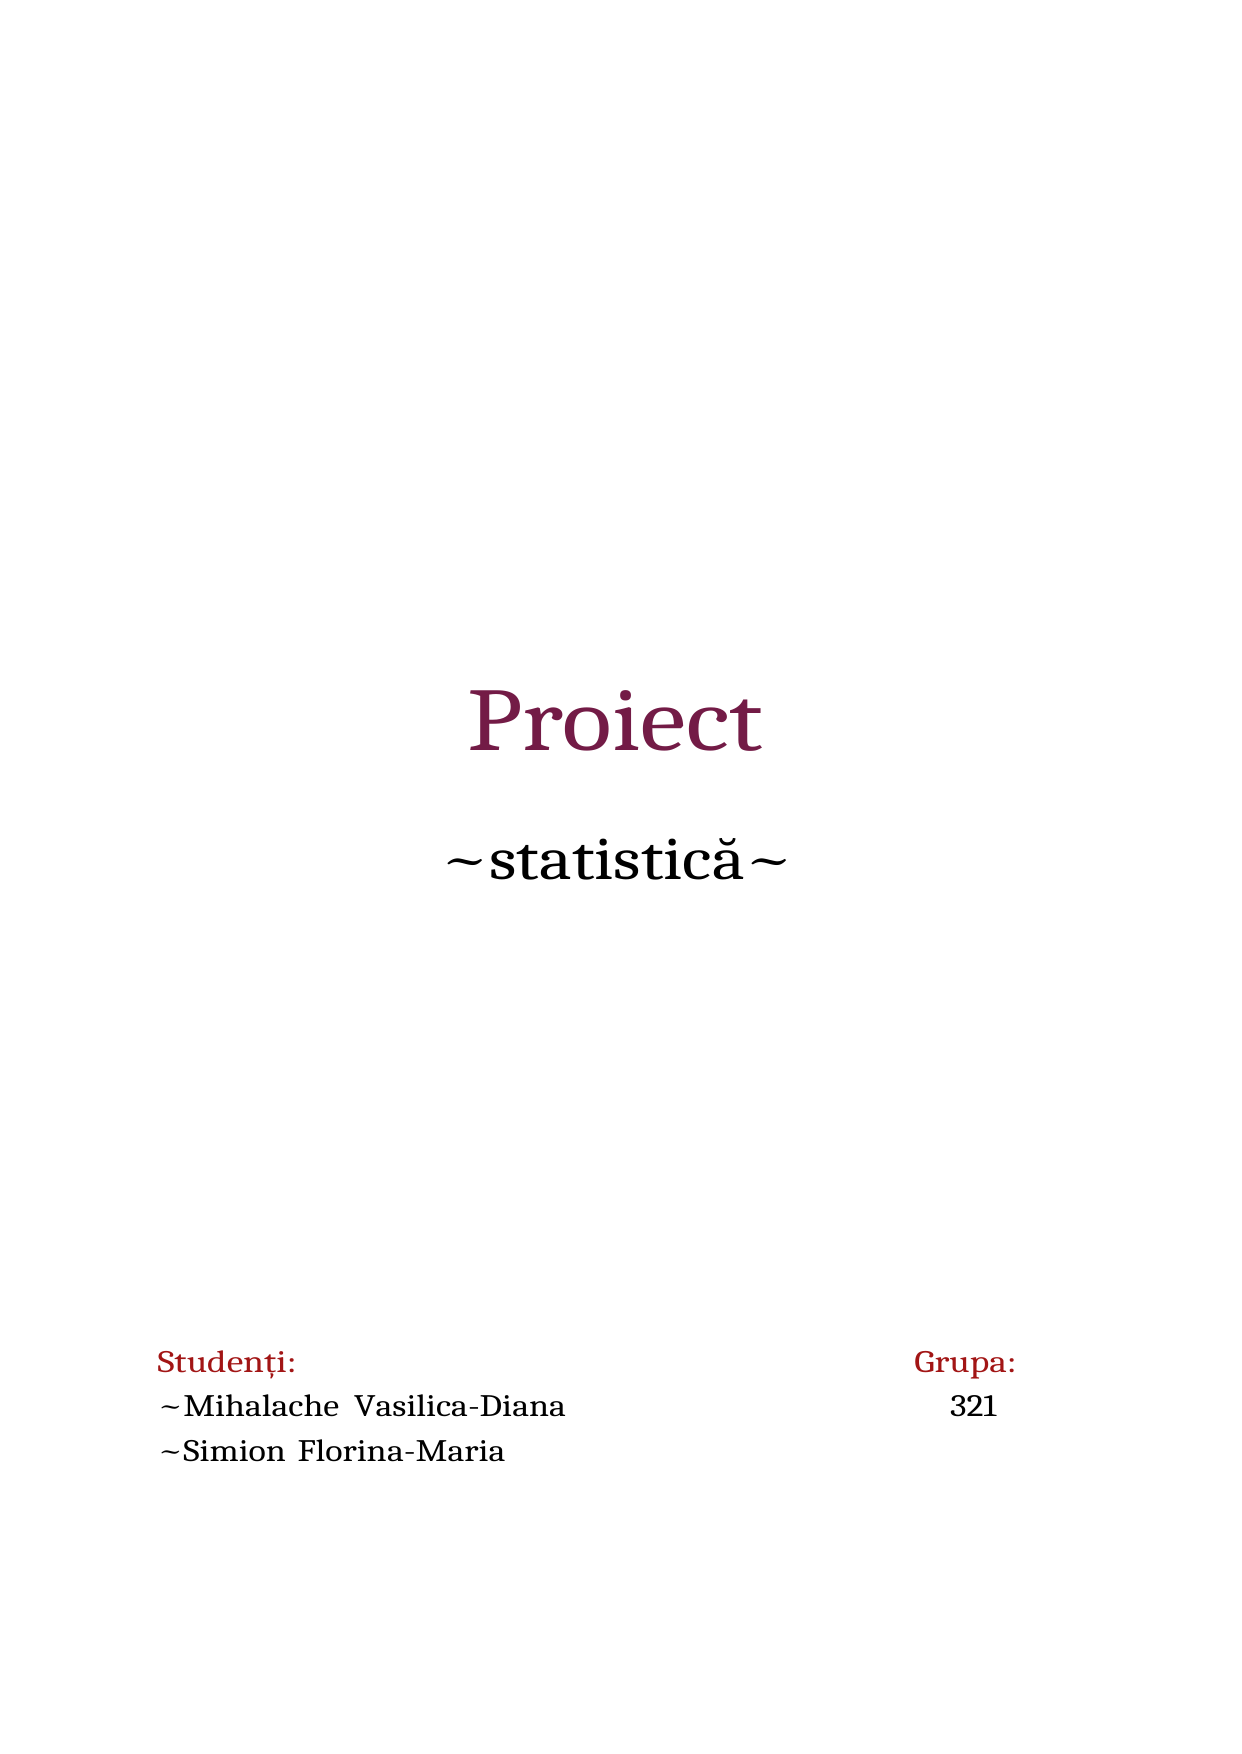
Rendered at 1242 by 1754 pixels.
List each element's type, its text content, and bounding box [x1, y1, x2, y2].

text ~statistică~ [432, 825, 803, 895]
text ~Mihalache Vasilica-Diana 321 [157, 1388, 1067, 1424]
text Studenți: Grupa: [157, 1344, 1067, 1380]
text ~Simion Florina-Maria [157, 1433, 1067, 1469]
title Proiect [427, 670, 803, 773]
